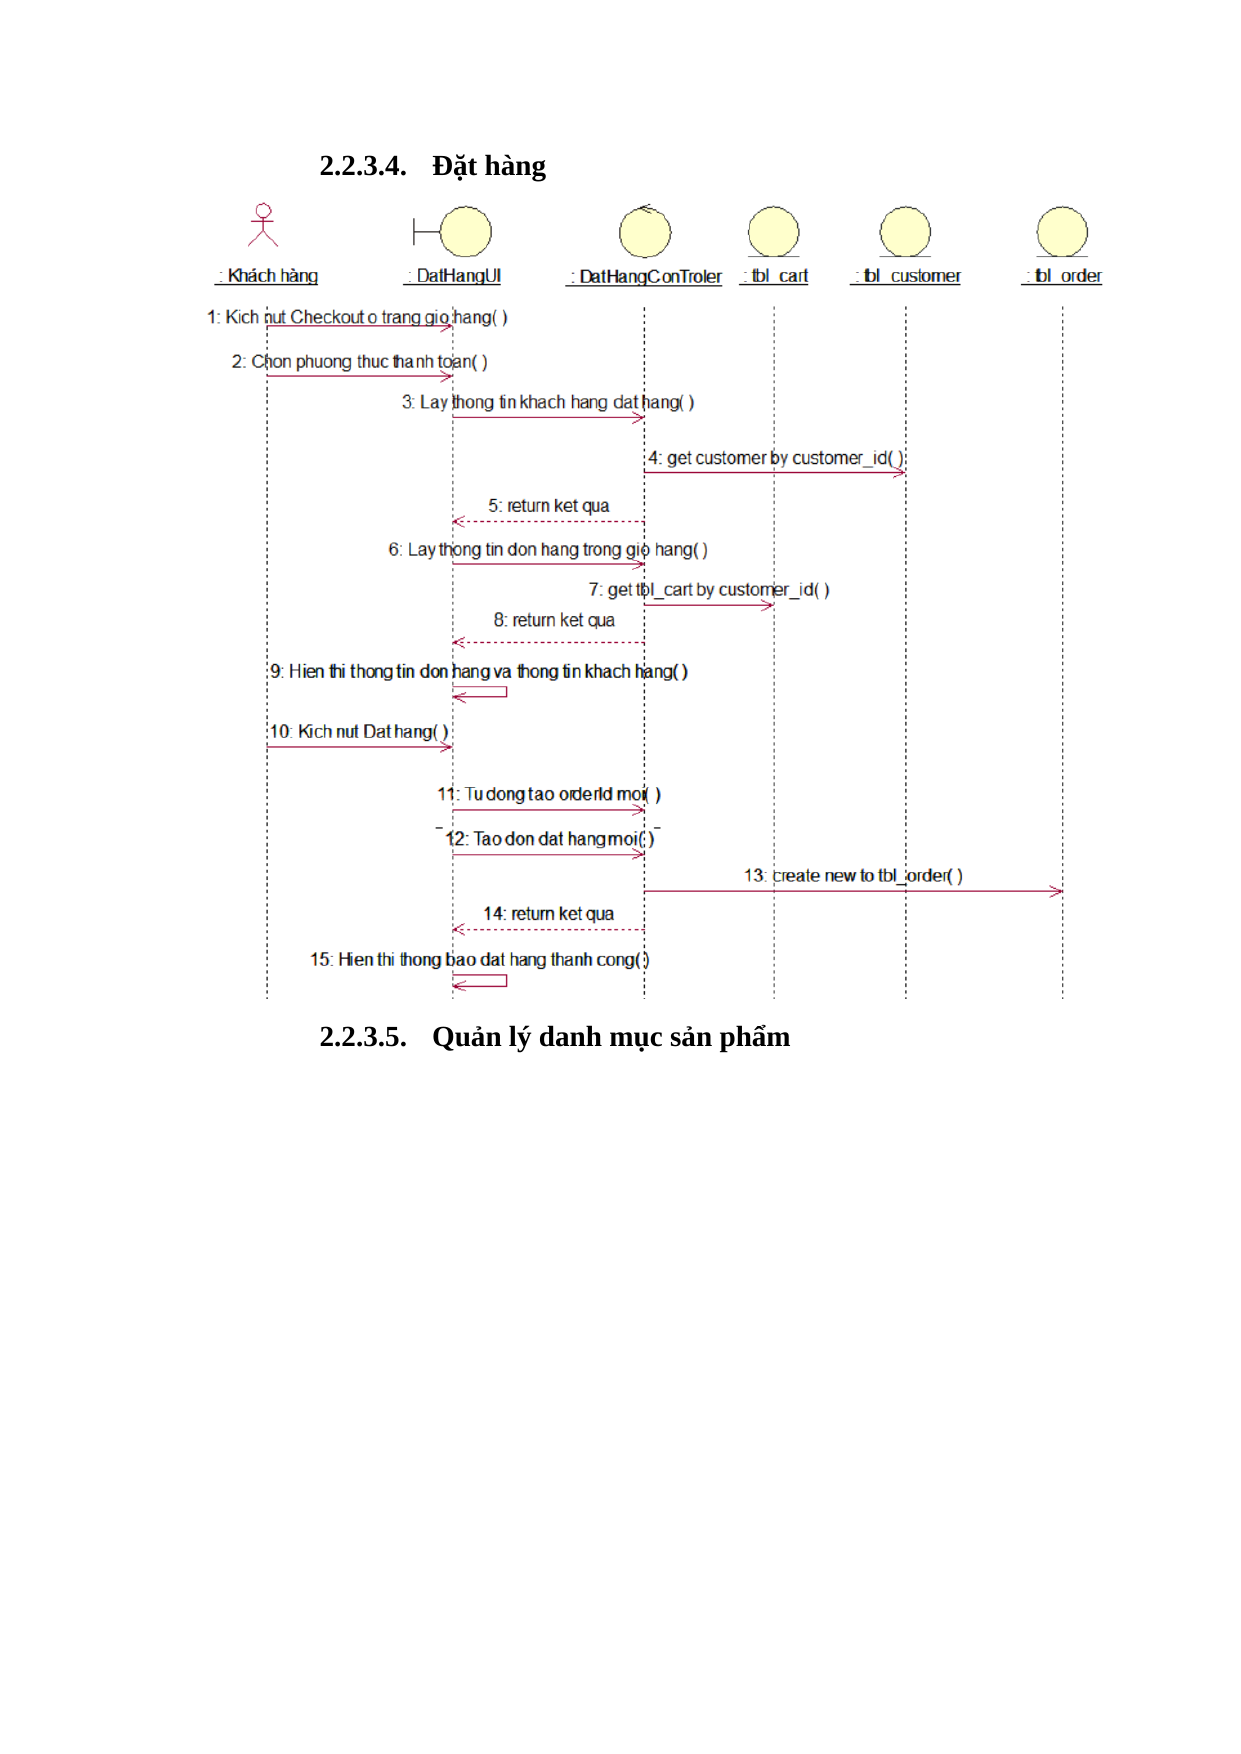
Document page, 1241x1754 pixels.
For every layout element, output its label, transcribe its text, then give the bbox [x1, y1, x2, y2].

list Đặt hàng [319, 148, 1122, 181]
picture [206, 198, 1123, 999]
list Quản lý danh mục sản phẩm [319, 1019, 1122, 1052]
